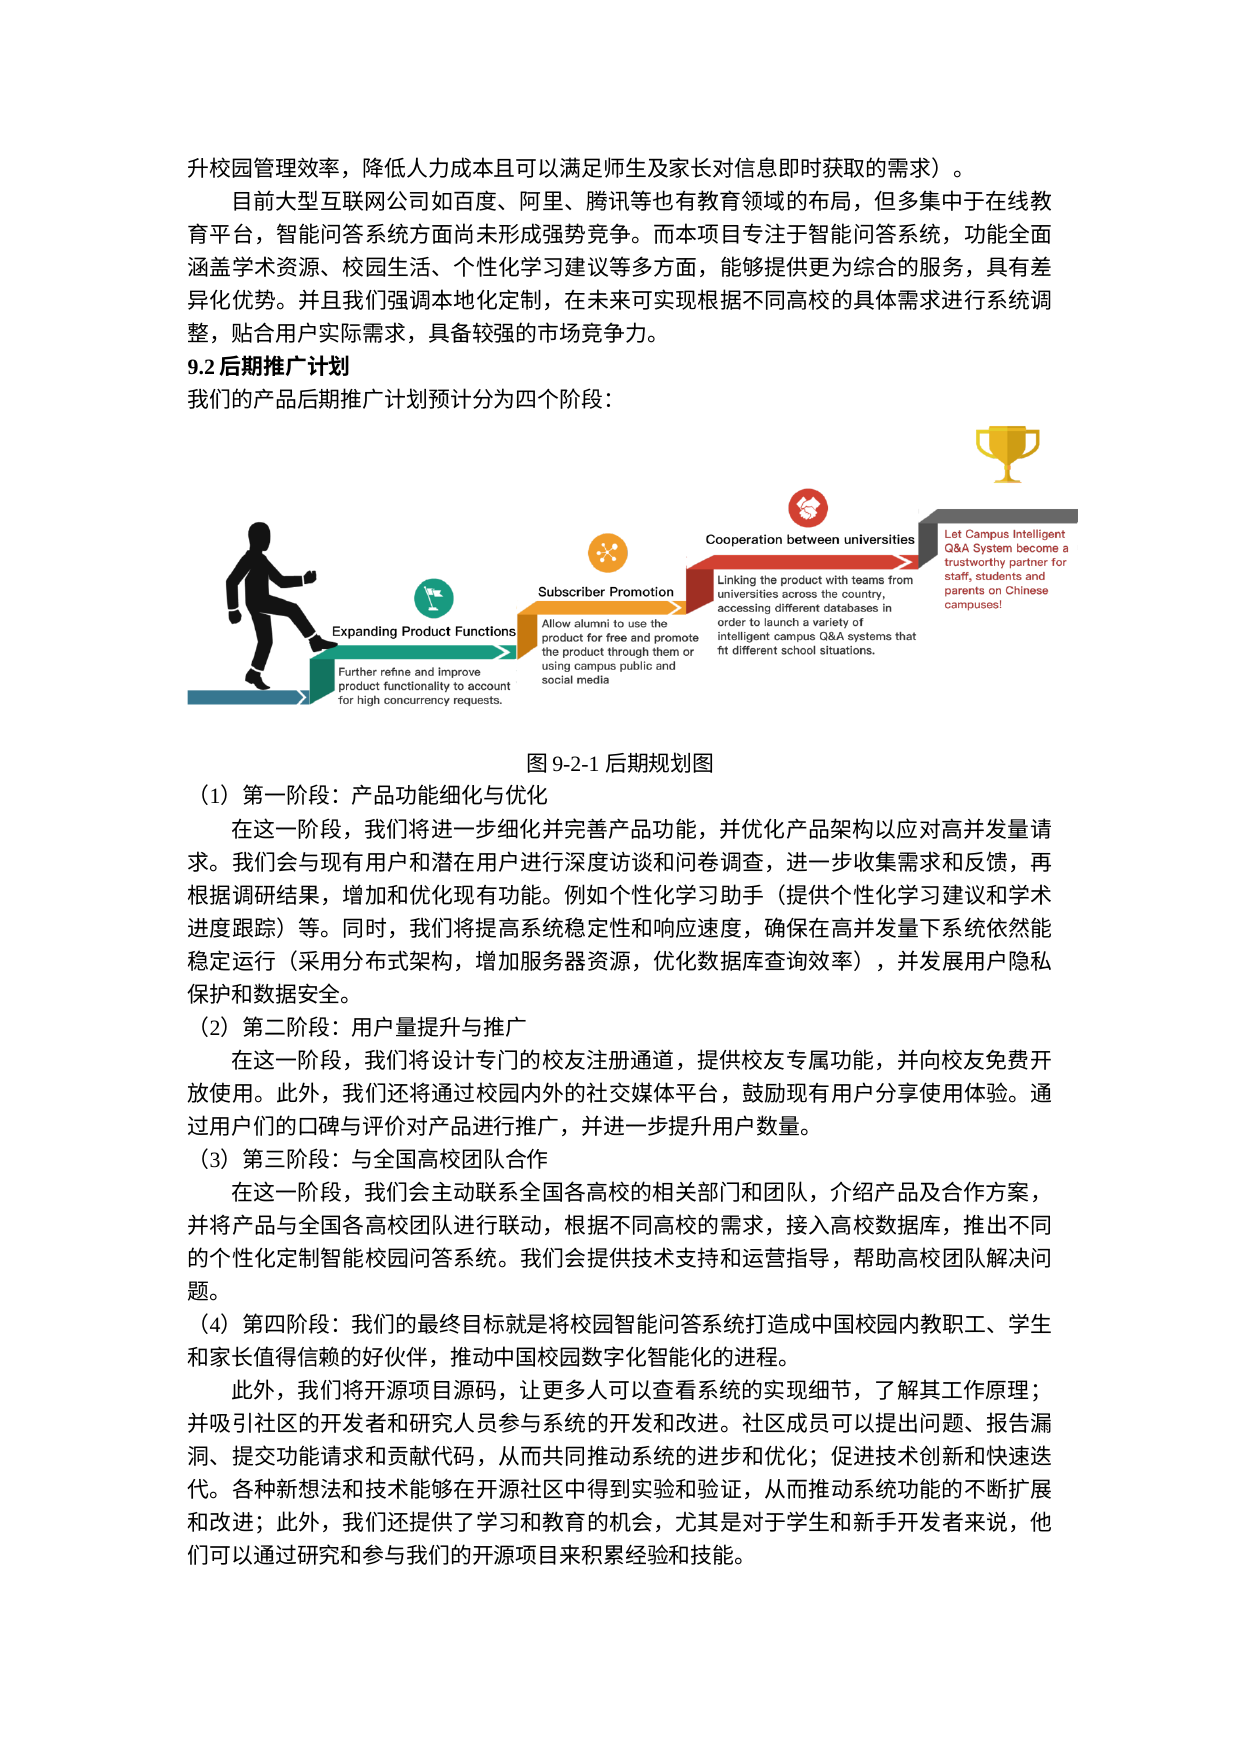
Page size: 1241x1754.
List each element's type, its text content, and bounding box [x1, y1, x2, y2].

text 在这一阶段，我们将进一步细化并完善产品功能，并优化产品架构以应对高并发量请求。我们会与现有用户和潜在用户进行深度访谈和问卷调查，进一步收集需求和反馈，再根据调研结果，增加和优化现有功能。例如个性化学习助手（提供个性化学习建议和学术进度跟踪）等。同时，我们将提高系统稳定性和响应速度，确保在高并发量下系统依然能稳定运行（采用分布式架构，增加服务器资源，优化数据库查询效率），并发展用户隐私保护和数据安全。 [187, 811, 1053, 1009]
text 我们的产品后期推广计划预计分为四个阶段： [187, 382, 1053, 414]
text 在这一阶段，我们将设计专门的校友注册通道，提供校友专属功能，并向校友免费开放使用。此外，我们还将通过校园内外的社交媒体平台，鼓励现有用户分享使用体验。通过用户们的口碑与评价对产品进行推广，并进一步提升用户数量。 [187, 1042, 1053, 1141]
text 在这一阶段，我们会主动联系全国各高校的相关部门和团队，介绍产品及合作方案，并将产品与全国各高校团队进行联动，根据不同高校的需求，接入高校数据库，推出不同的个性化定制智能校园问答系统。我们会提供技术支持和运营指导，帮助高校团队解决问题。 [187, 1174, 1053, 1306]
text （2）第二阶段：用户量提升与推广 [187, 1009, 1053, 1042]
text （1）第一阶段：产品功能细化与优化 [187, 778, 1053, 811]
text 此外，我们将开源项目源码，让更多人可以查看系统的实现细节，了解其工作原理；并吸引社区的开发者和研究人员参与系统的开发和改进。社区成员可以提出问题、报告漏洞、提交功能请求和贡献代码，从而共同推动系统的进步和优化；促进技术创新和快速迭代。各种新想法和技术能够在开源社区中得到实验和验证，从而推动系统功能的不断扩展和改进；此外，我们还提供了学习和教育的机会，尤其是对于学生和新手开发者来说，他们可以通过研究和参与我们的开源项目来积累经验和技能。 [187, 1372, 1053, 1570]
text 图9-2-1 后期规划图 [187, 745, 1053, 778]
text （4）第四阶段：我们的最终目标就是将校园智能问答系统打造成中国校园内教职工、学生和家长值得信赖的好伙伴，推动中国校园数字化智能化的进程。 [187, 1306, 1053, 1372]
text （3）第三阶段：与全国高校团队合作 [187, 1141, 1053, 1174]
picture [187, 414, 1078, 718]
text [187, 151, 1053, 183]
text 目前大型互联网公司如百度、阿里、腾讯等也有教育领域的布局，但多集中于在线教育平台，智能问答系统方面尚未形成强势竞争。而本项目专注于智能问答系统，功能全面，涵盖学术资源、校园生活、个性化学习建议等多方面，能够提供更为综合的服务，具有差异化优势。并且我们强调本地化定制，在未来可实现根据不同高校的具体需求进行系统调整，贴合用户实际需求，具备较强的市场竞争力。 [187, 183, 1053, 349]
subtitle 9.2后期推广计划 [187, 349, 1053, 382]
